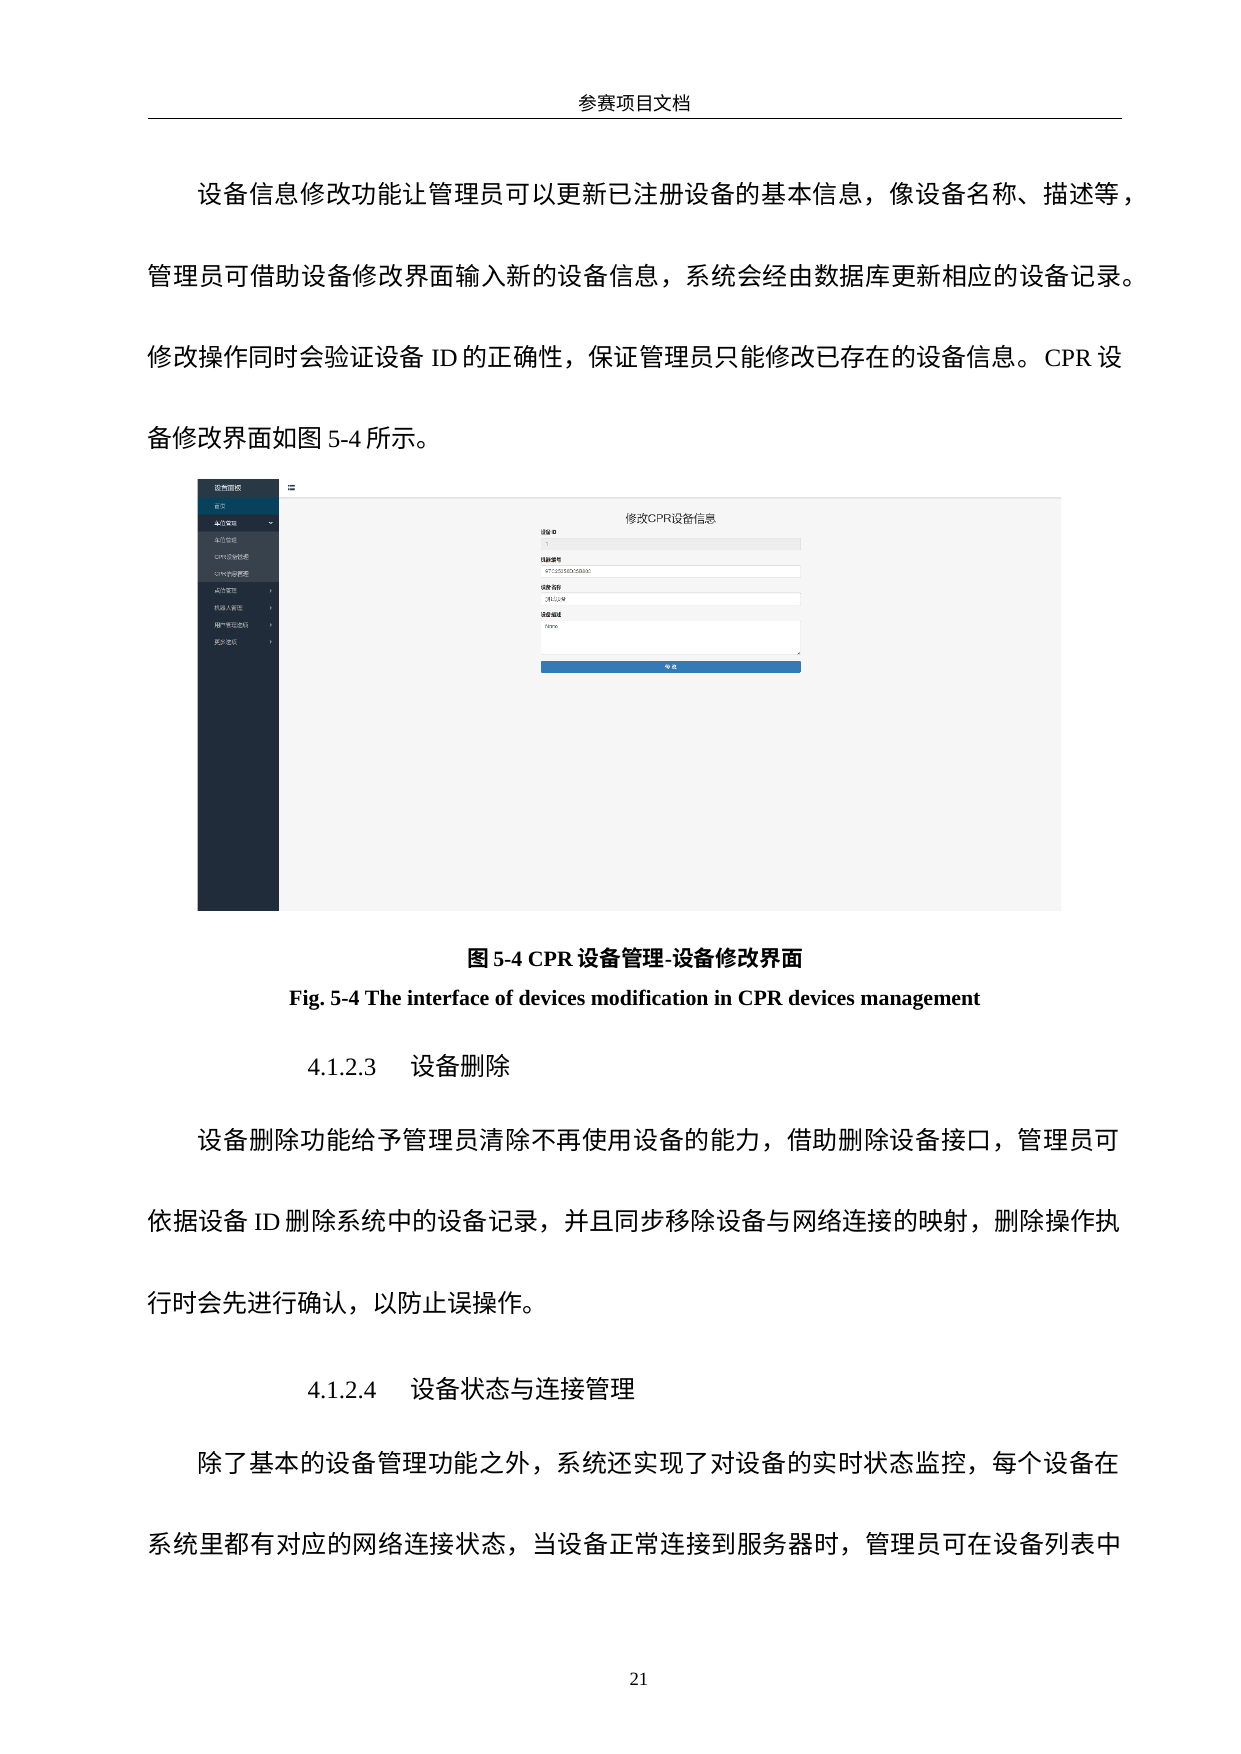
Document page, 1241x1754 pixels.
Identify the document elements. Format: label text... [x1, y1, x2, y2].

subtitle 设备删除 [198, 1032, 1097, 1097]
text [148, 1429, 1122, 1576]
text 图5-4 CPR设备管理-设备修改界面 [148, 940, 1122, 973]
subtitle 设备状态与连接管理 [198, 1355, 1097, 1420]
text 设备信息修改功能让管理员可以更新已注册设备的基本信息，像设备名称、描述等，管理员可借助设备修改界面输入新的设备信息，系统会经由数据库更新相应的设备记录。修改操作同时会验证设备ID的正确性，保证管理员只能修改已存在的设备信息。CPR设备修改界面如图5-4所示。 [148, 160, 1122, 469]
text 设备删除功能给予管理员清除不再使用设备的能力，借助删除设备接口，管理员可依据设备ID删除系统中的设备记录，并且同步移除设备与网络连接的映射，删除操作执行时会先进行确认，以防止误操作。 [148, 1106, 1122, 1334]
text Fig. 5-4 The interface of devices modification in CPR devices management [148, 981, 1122, 1013]
picture [197, 478, 1062, 911]
